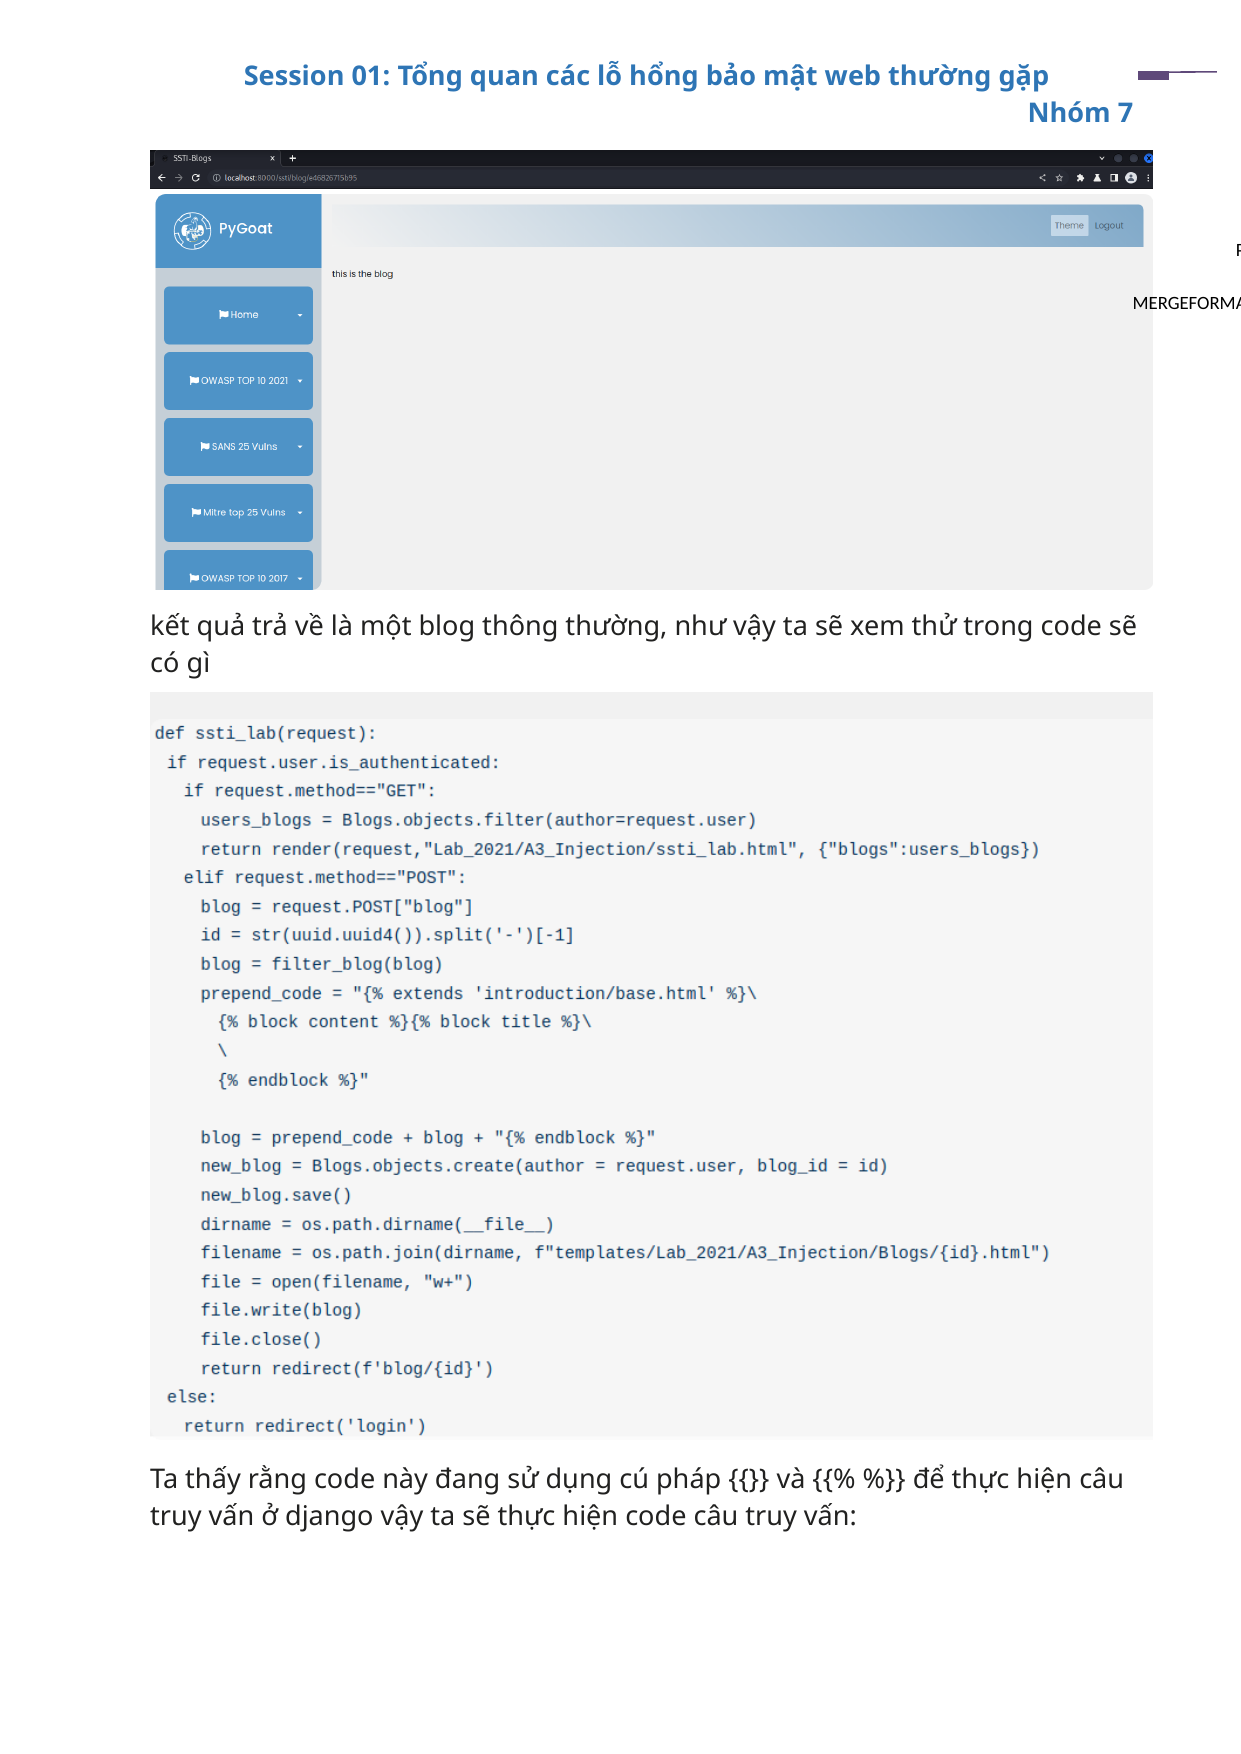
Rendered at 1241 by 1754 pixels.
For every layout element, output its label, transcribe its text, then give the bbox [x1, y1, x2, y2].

text Ta thấy rằng code này đang sử dụng cú pháp {{}} và {{% %}} để thực hiện câu truy vấn ở django vậy ta sẽ thực hiện code câu truy vấn: [150, 1459, 1153, 1533]
picture [150, 150, 1153, 594]
picture [150, 692, 1153, 1447]
text kết quả trả về là một blog thông thường, như vậy ta sẽ xem thử trong code sẽ có gì [150, 606, 1153, 680]
